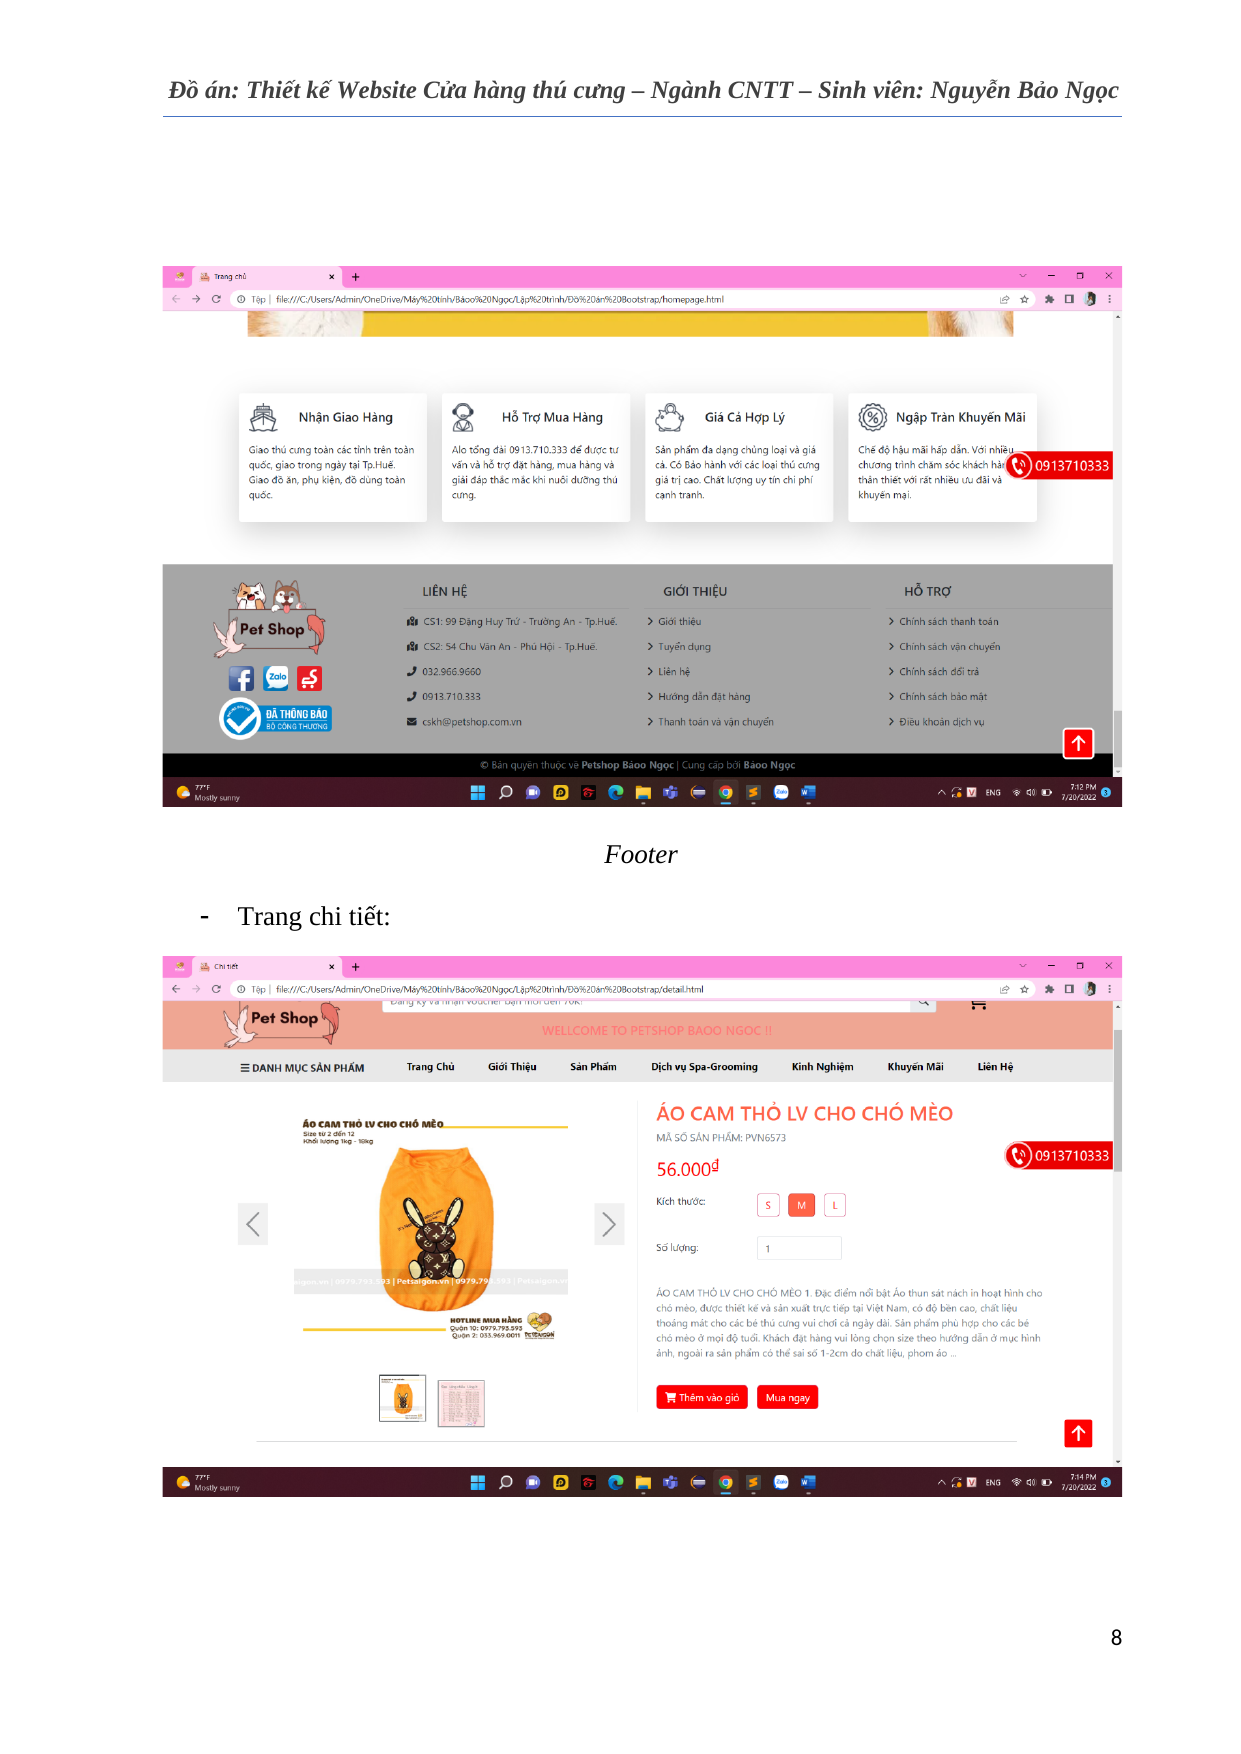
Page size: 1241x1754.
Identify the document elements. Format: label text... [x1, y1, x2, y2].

text Footer [162, 838, 1122, 869]
picture [162, 266, 1123, 807]
list Trang chi tiết: [200, 900, 1122, 931]
picture [162, 956, 1123, 1497]
